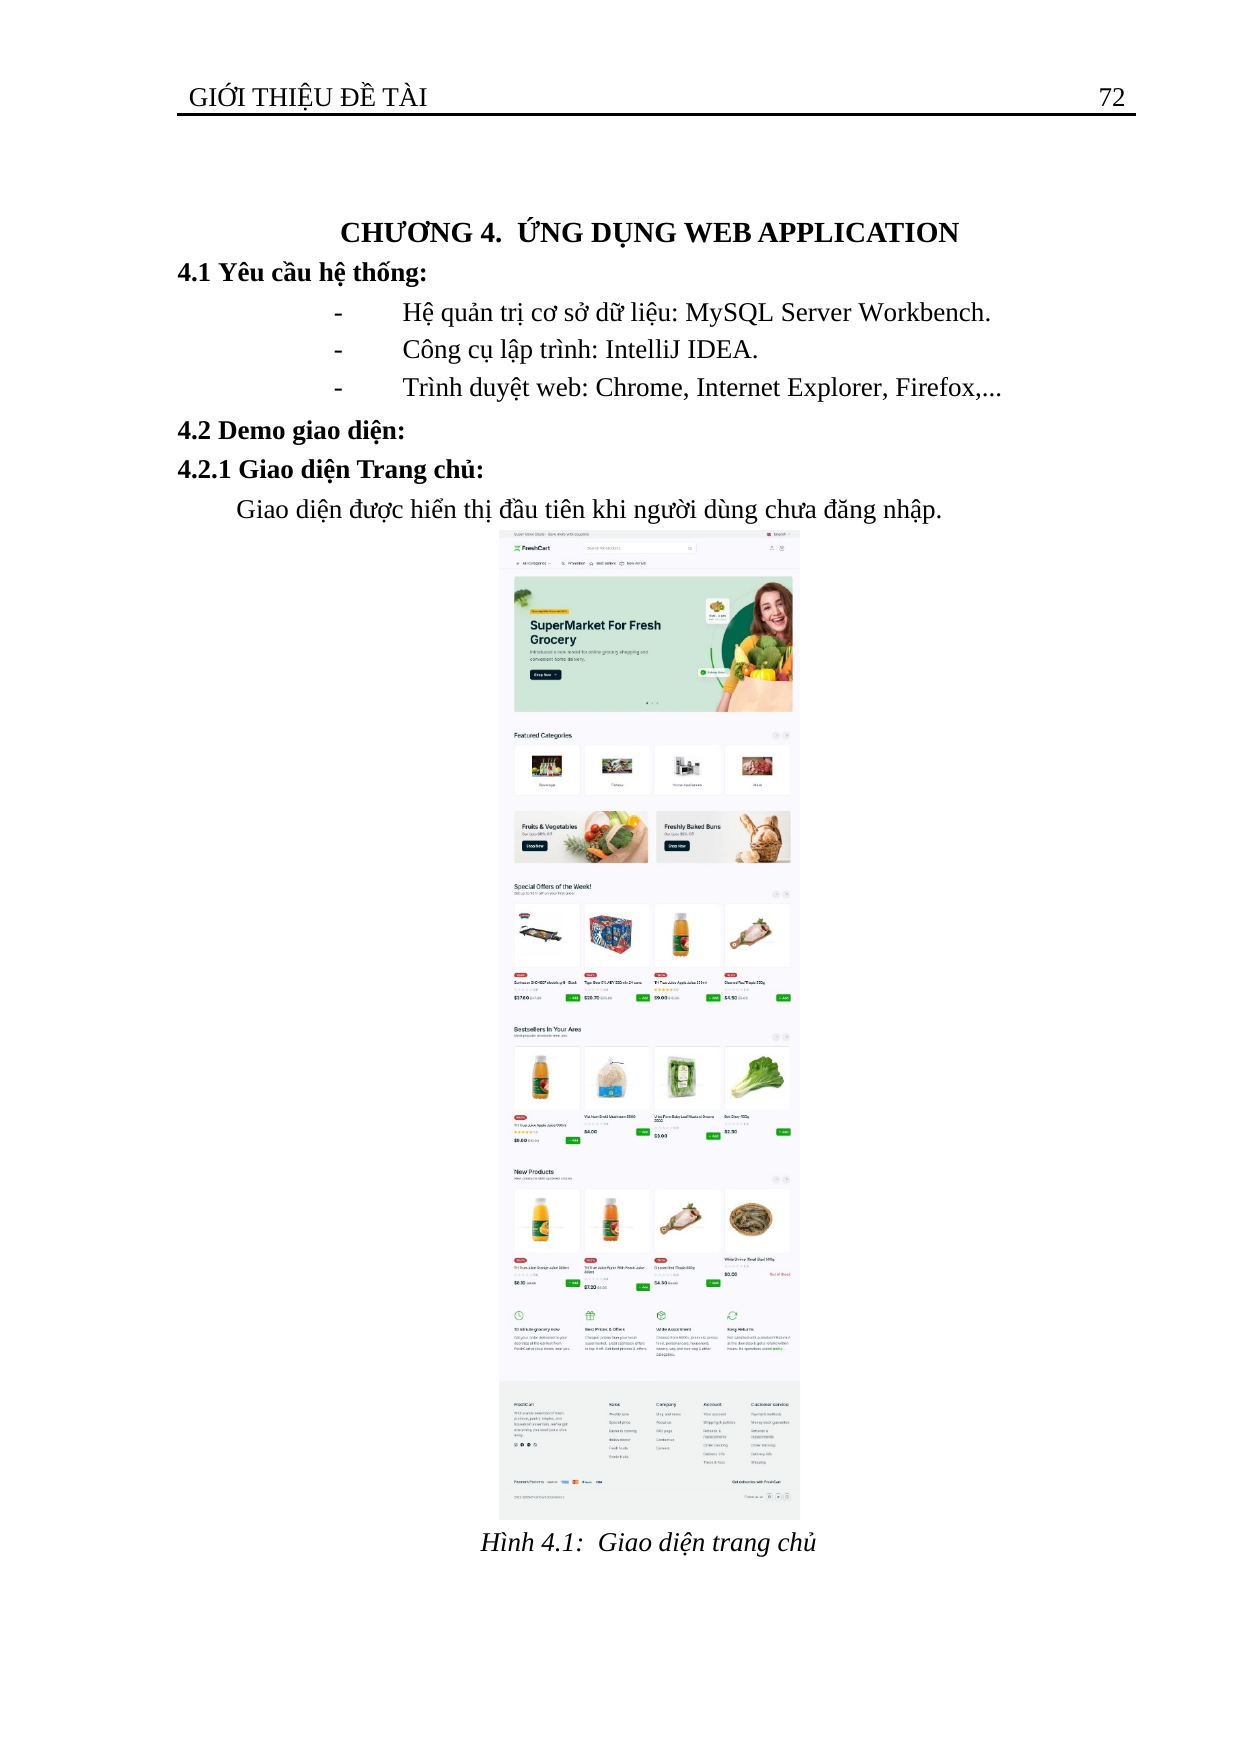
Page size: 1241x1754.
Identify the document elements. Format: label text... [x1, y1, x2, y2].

title Giao diện trang chủ [177, 1526, 1122, 1557]
text Trình duyệt web: Chrome, Internet Explorer, Firefox,... [275, 371, 1136, 402]
picture [499, 530, 801, 1520]
subtitle ỨNG DỤNG WEB APPLICATION [177, 215, 1122, 248]
subtitle Demo giao diện: [177, 414, 1122, 445]
subtitle Giao diện Trang chủ: [177, 454, 1122, 485]
subtitle Yêu cầu hệ thống: [177, 257, 1122, 288]
text Giao diện được hiển thị đầu tiên khi người dùng chưa đăng nhập. [177, 493, 1122, 524]
text Hệ quản trị cơ sở dữ liệu: MySQL Server Workbench. [275, 296, 1136, 327]
text Công cụ lập trình: IntelliJ IDEA. [275, 333, 1136, 364]
